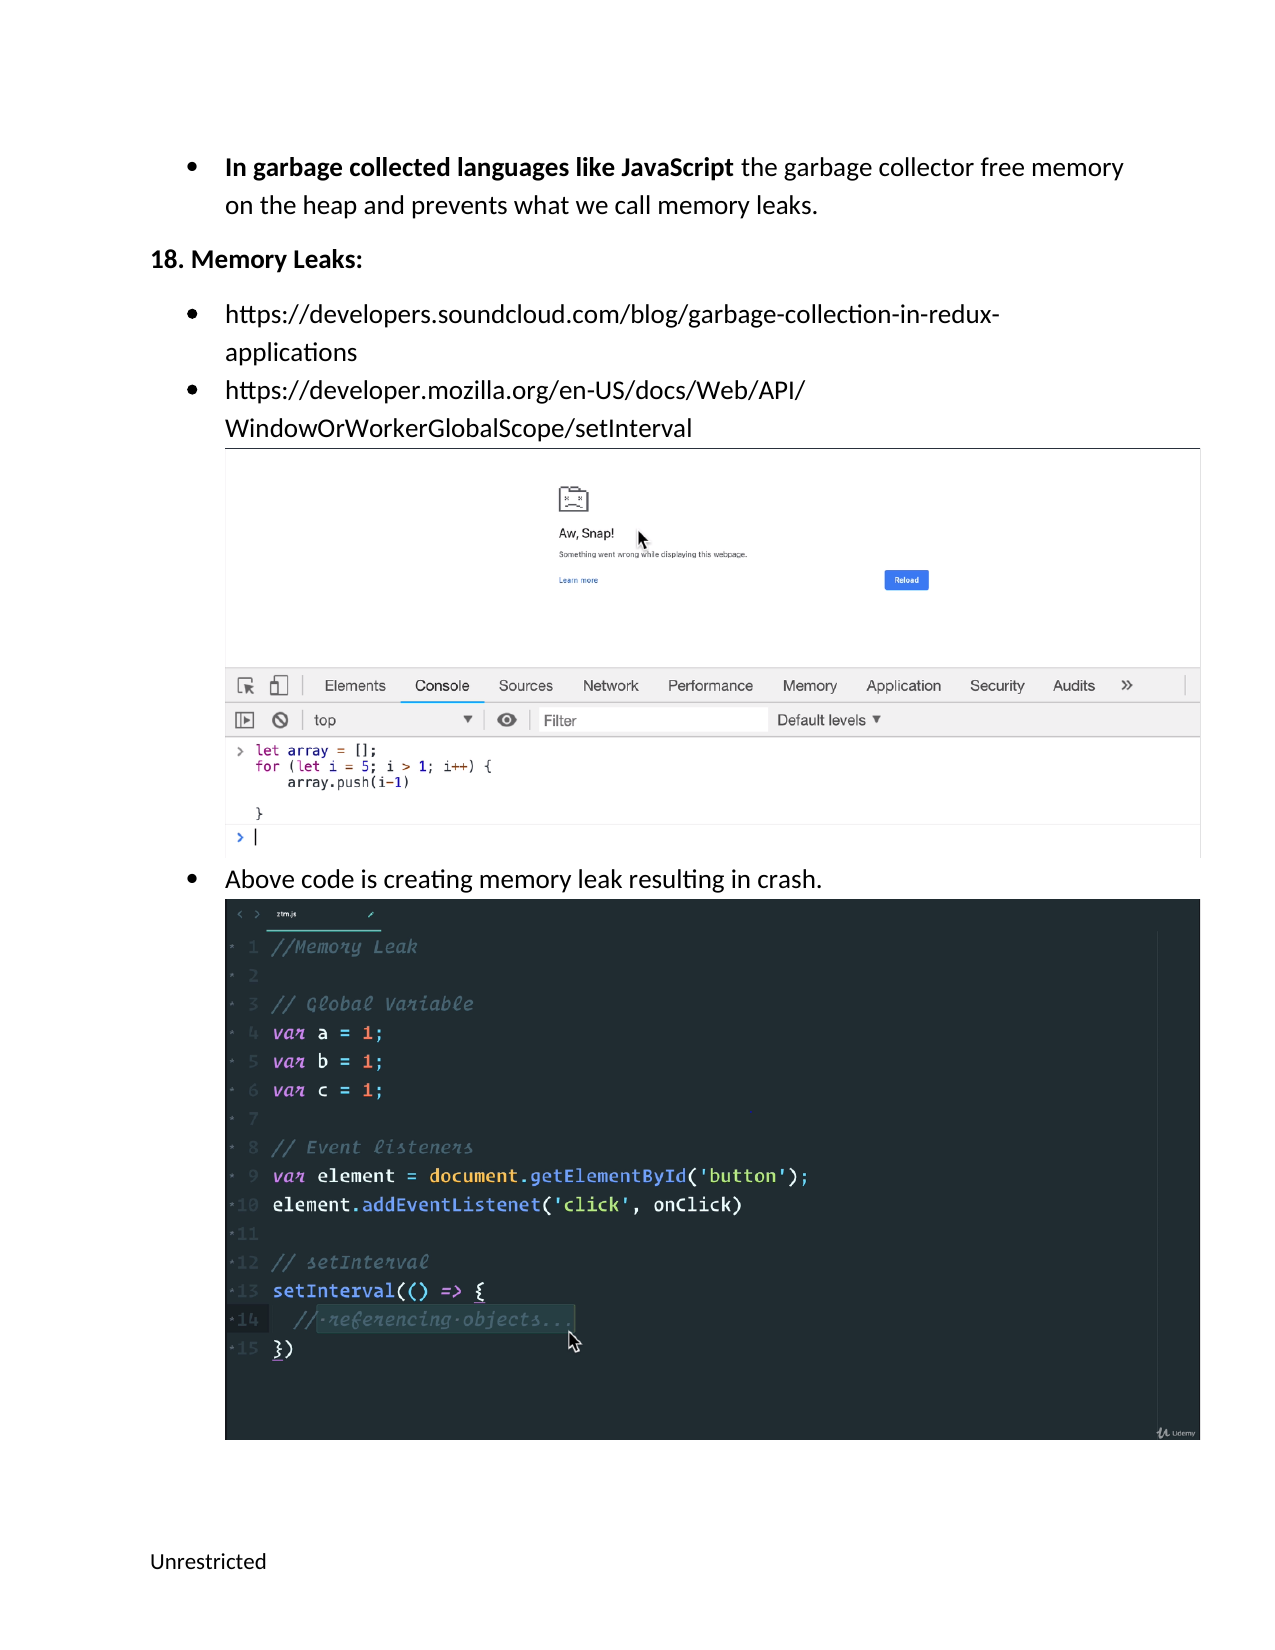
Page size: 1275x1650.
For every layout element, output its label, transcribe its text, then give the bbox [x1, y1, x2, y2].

list https://developers.soundcloud.com/blog/garbage-collection-in-redux-applications [187, 297, 1125, 368]
list https://developer.mozilla.org/en-US/docs/Web/API/WindowOrWorkerGlobalScope/setInterval [187, 373, 1125, 444]
picture [225, 448, 1200, 858]
picture [225, 899, 1200, 1440]
list Above code is creating memory leak resulting in crash. [187, 862, 1125, 895]
list In garbage collected languages like JavaScript the garbage collector free memory on the heap and prevents what we call memory leaks. [187, 150, 1125, 221]
text 18. Memory Leaks: [150, 242, 1125, 276]
